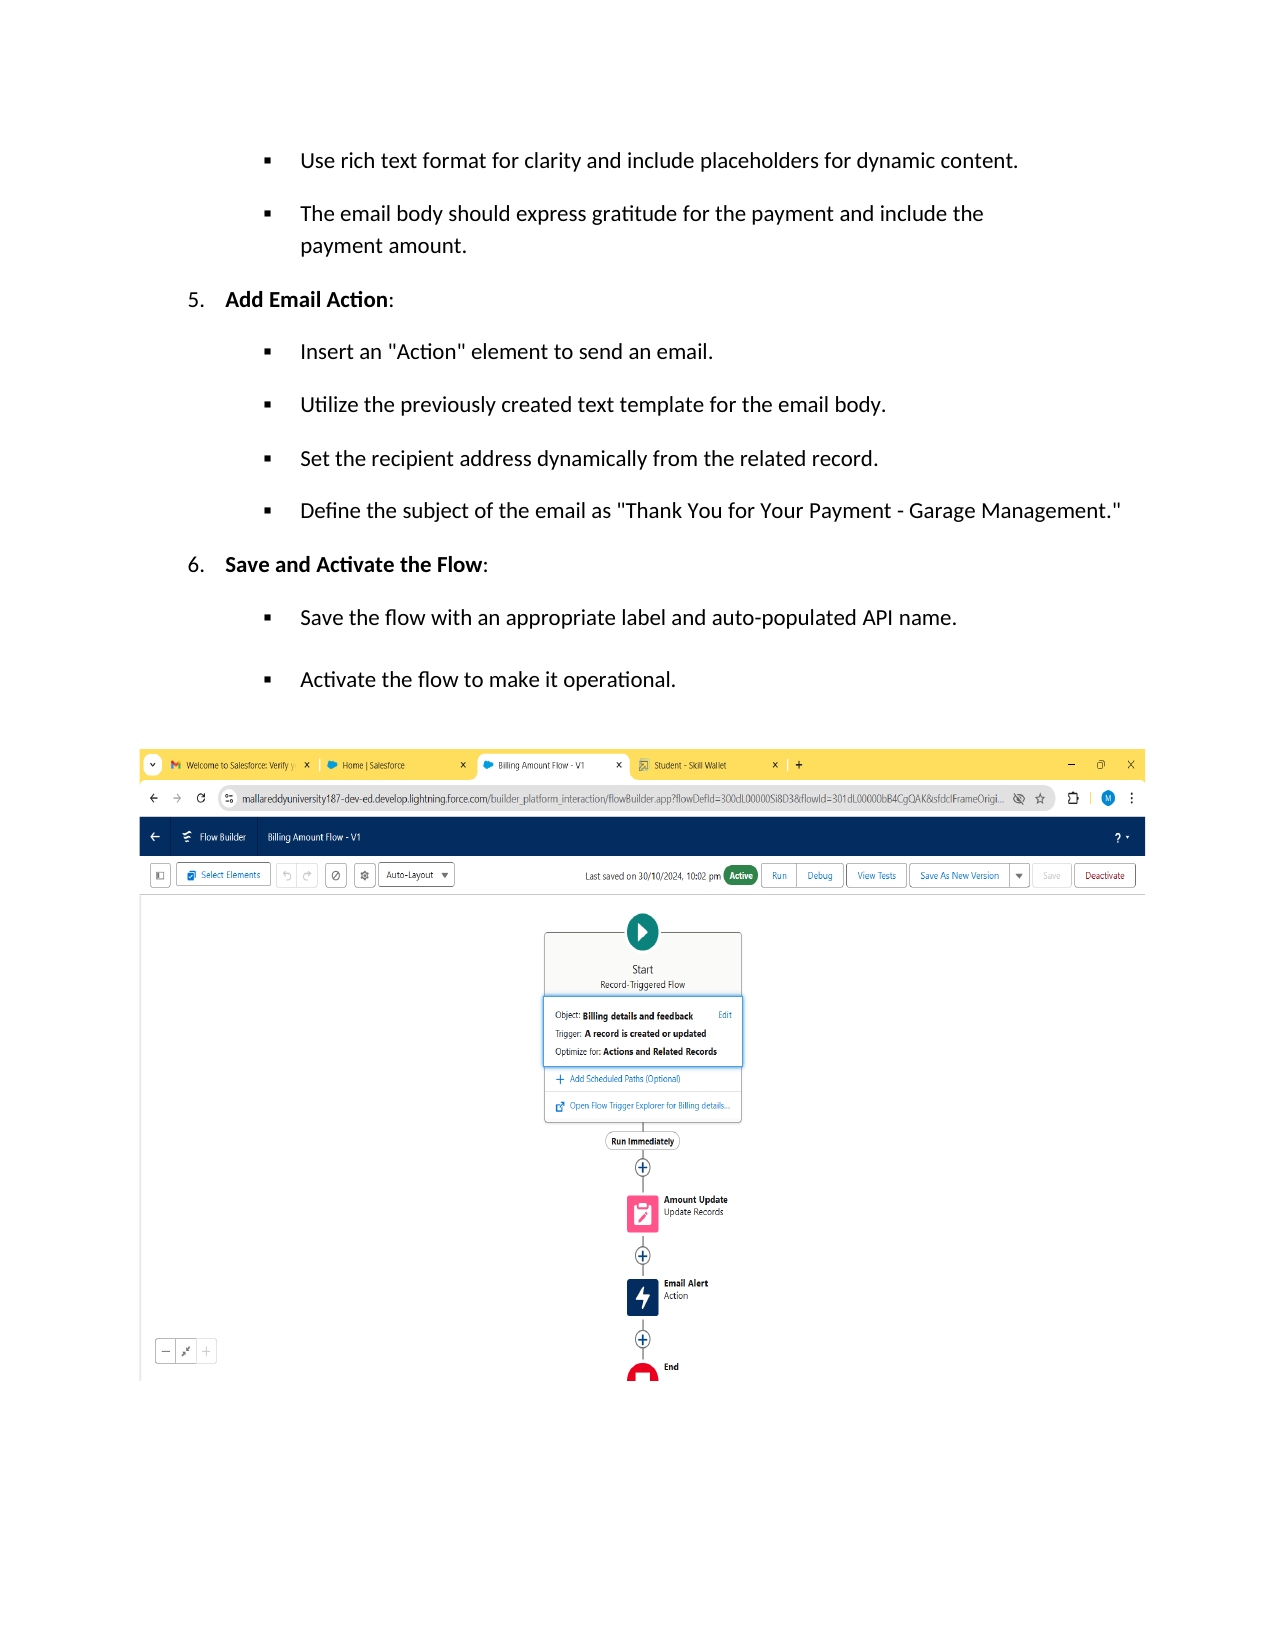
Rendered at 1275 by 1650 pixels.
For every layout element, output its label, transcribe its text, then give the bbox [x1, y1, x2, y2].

list Insert an "Action" element to send an email. [263, 337, 1146, 365]
list Activate the flow to make it operational. [263, 666, 1146, 693]
list Add Email Action: [187, 285, 1146, 313]
list Use rich text format for clarity and include placeholders for dynamic content. [263, 146, 1146, 174]
list The email body should express gratitude for the payment and include the payment amount. [263, 199, 1065, 259]
list Set the recipient address dynamically from the related record. [263, 444, 1146, 472]
list Define the subject of the email as "Thank You for Your Payment - Garage Management." [263, 497, 1146, 524]
list Save the flow with an appropriate label and auto-populated API name. [263, 603, 1146, 631]
list Utilize the previously created text template for the email body. [263, 391, 1146, 419]
list Save and Activate the Flow: [187, 550, 1146, 578]
picture [139, 749, 1146, 1381]
